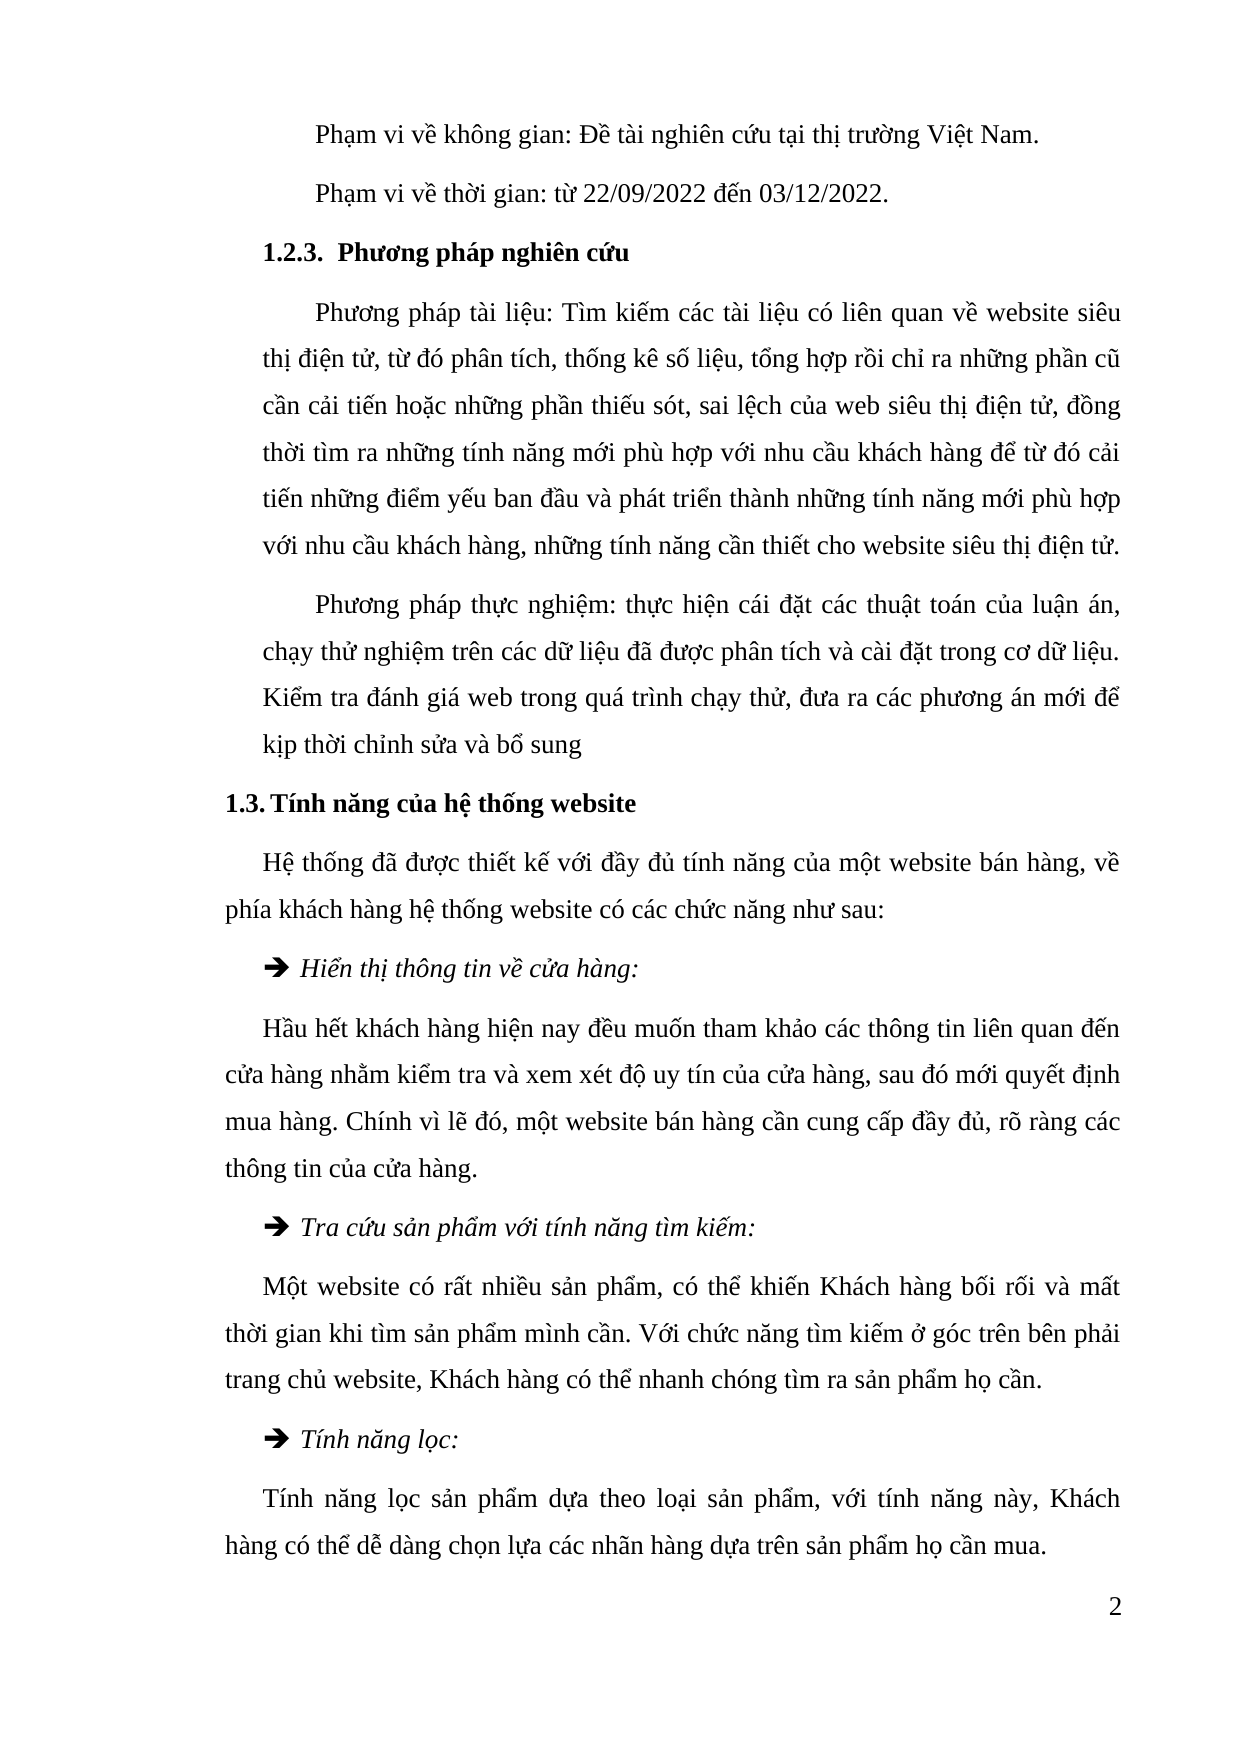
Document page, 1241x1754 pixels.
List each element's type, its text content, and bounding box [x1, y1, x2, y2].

text Phạm vi về không gian: Đề tài nghiên cứu tại thị trường Việt Nam. [315, 118, 1122, 149]
list Tra cứu sản phẩm với tính năng tìm kiếm: [262, 1211, 1122, 1242]
text Một website có rất nhiều sản phẩm, có thể khiến Khách hàng bối rối và mất thời gian khi tìm sản phẩm mình cần. Với chức năng tìm kiếm ở góc trên bên phải trang chủ website, Khách hàng có thể nhanh chóng tìm ra sản phẩm họ cần. [225, 1270, 1122, 1395]
text Phương pháp tài liệu: Tìm kiếm các tài liệu có liên quan về website siêu thị điện tử, từ đó phân tích, thống kê số liệu, tổng hợp rồi chỉ ra những phần cũ cần cải tiến hoặc những phần thiếu sót, sai lệch của web siêu thị điện tử, đồng thời tìm ra những tính năng mới phù hợp với nhu cầu khách hàng để từ đó cải tiến những điểm yếu ban đầu và phát triển thành những tính năng mới phù hợp với nhu cầu khách hàng, những tính năng cần thiết cho website siêu thị điện tử. [262, 296, 1122, 560]
text Tính năng lọc sản phẩm dựa theo loại sản phẩm, với tính năng này, Khách hàng có thể dễ dàng chọn lựa các nhãn hàng dựa trên sản phẩm họ cần mua. [225, 1482, 1122, 1560]
list Tính năng lọc: [262, 1423, 1122, 1454]
text Phương pháp thực nghiệm: thực hiện cái đặt các thuật toán của luận án, chạy thử nghiệm trên các dữ liệu đã được phân tích và cài đặt trong cơ dữ liệu. Kiểm tra đánh giá web trong quá trình chạy thử, đưa ra các phương án mới để kịp thời chỉnh sửa và bổ sung [262, 588, 1122, 759]
text Hệ thống đã được thiết kế với đầy đủ tính năng của một website bán hàng, về phía khách hàng hệ thống website có các chức năng như sau: [225, 846, 1122, 924]
list Phương pháp nghiên cứu [262, 236, 1122, 268]
list Hiển thị thông tin về cửa hàng: [262, 952, 1122, 983]
list Tính năng của hệ thống website [225, 787, 1122, 818]
text Hầu hết khách hàng hiện nay đều muốn tham khảo các thông tin liên quan đến cửa hàng nhằm kiểm tra và xem xét độ uy tín của cửa hàng, sau đó mới quyết định mua hàng. Chính vì lẽ đó, một website bán hàng cần cung cấp đầy đủ, rõ ràng các thông tin của cửa hàng. [225, 1012, 1122, 1183]
text Phạm vi về thời gian: từ 22/09/2022 đến 03/12/2022. [315, 177, 1122, 208]
